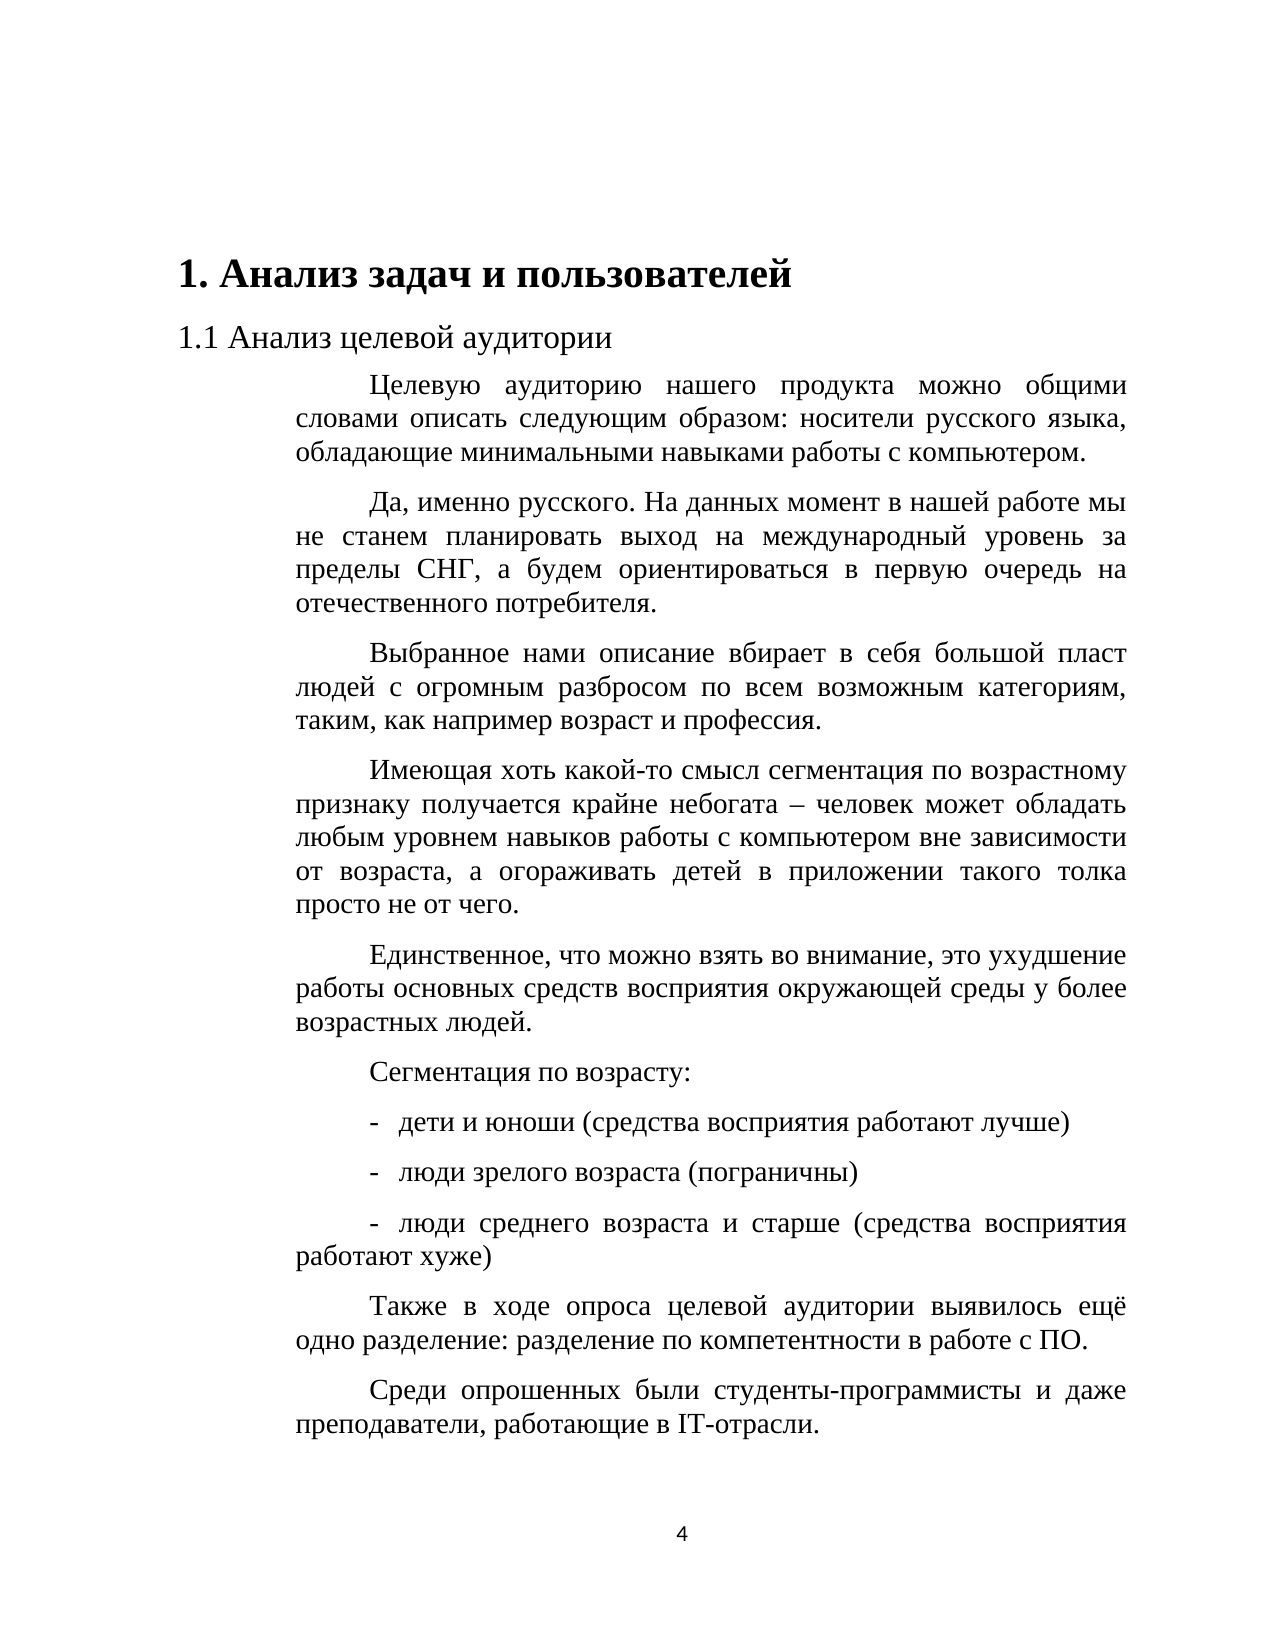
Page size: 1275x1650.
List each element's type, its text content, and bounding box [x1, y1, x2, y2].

text Да, именно русского. На данных момент в нашей работе мы не станем планировать выход на международный уровень за пределы СНГ, а будем ориентироваться в первую очередь на отечественного потребителя. [295, 484, 1127, 618]
subtitle 1.1 Анализ целевой аудитории [177, 317, 1186, 356]
text Среди опрошенных были студенты-программисты и даже преподаватели, работающие в IT-отрасли. [295, 1372, 1127, 1439]
text - люди зрелого возраста (пограничны) [295, 1154, 1127, 1188]
text Единственное, что можно взять во внимание, это ухудшение работы основных средств восприятия окружающей среды у более возрастных людей. [295, 937, 1127, 1037]
text Целевую аудиторию нашего продукта можно общими словами описать следующим образом: носители русского языка, обладающие минимальными навыками работы с компьютером. [295, 367, 1127, 468]
text Имеющая хоть какой-то смысл сегментация по возрастному признаку получается крайне небогата – человек может обладать любым уровнем навыков работы с компьютером вне зависимости от возраста, а огораживать детей в приложении такого толка просто не от чего. [295, 752, 1127, 920]
text Также в ходе опроса целевой аудитории выявилось ещё одно разделение: разделение по компетентности в работе с ПО. [295, 1288, 1127, 1356]
text Выбранное нами описание вбирает в себя большой пласт людей с огромным разбросом по всем возможным категориям, таким, как например возраст и профессия. [295, 635, 1127, 736]
text - люди среднего возраста и старше (средства восприятия работают хуже) [295, 1205, 1127, 1272]
text - дети и юноши (средства восприятия работают лучше) [295, 1104, 1127, 1138]
text Сегментация по возрасту: [295, 1054, 1127, 1088]
subtitle 1. Анализ задач и пользователей [177, 249, 1186, 297]
